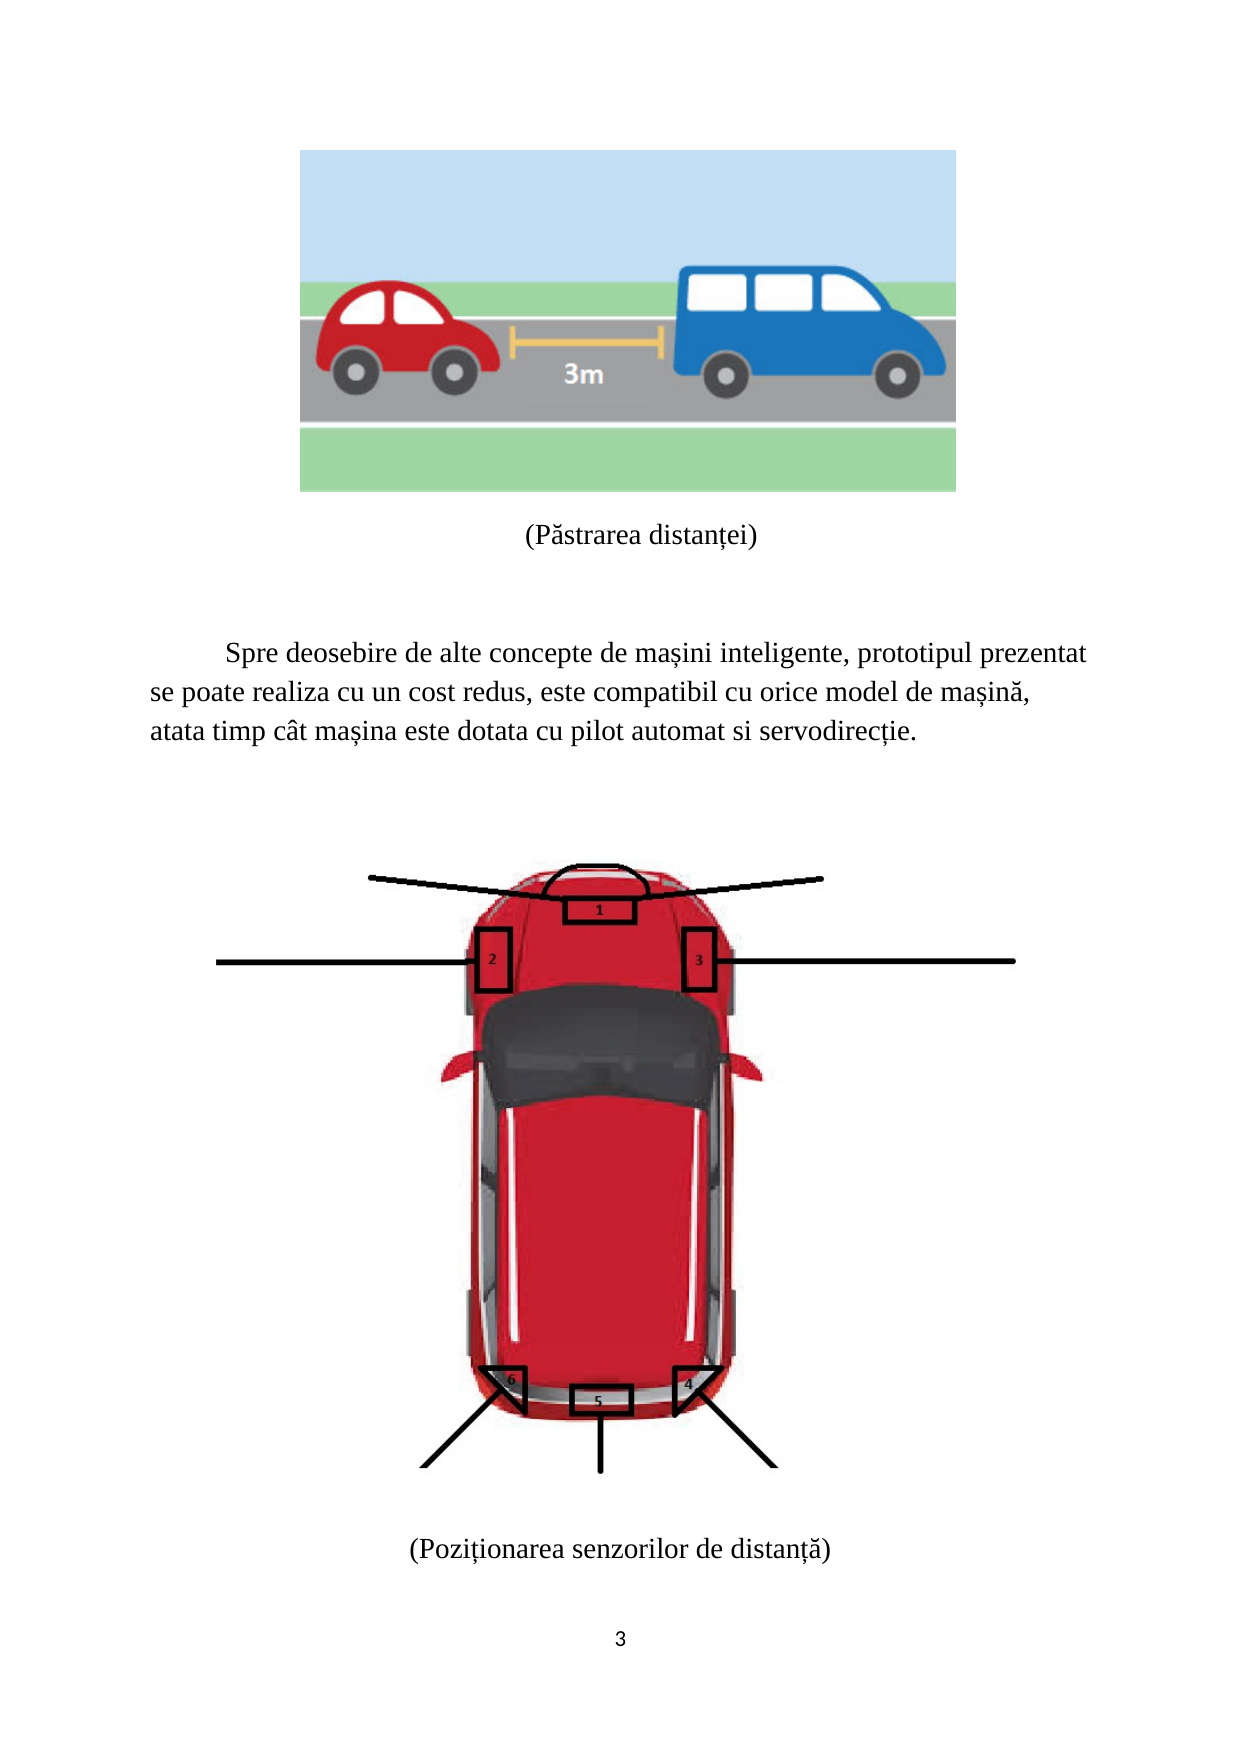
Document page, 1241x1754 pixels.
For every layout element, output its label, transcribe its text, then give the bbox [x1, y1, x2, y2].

picture [207, 772, 1033, 1507]
text Spre deosebire de alte concepte de mașini inteligente, prototipul prezentat se poate realiza cu un cost redus, este compatibil cu orice model de mașină, atata timp cât mașina este dotata cu pilot automat si servodirecție. [150, 636, 1090, 746]
picture [300, 150, 956, 492]
text (Poziționarea senzorilor de distanță) [150, 1531, 1090, 1565]
text (Păstrarea distanței) [450, 517, 1090, 550]
